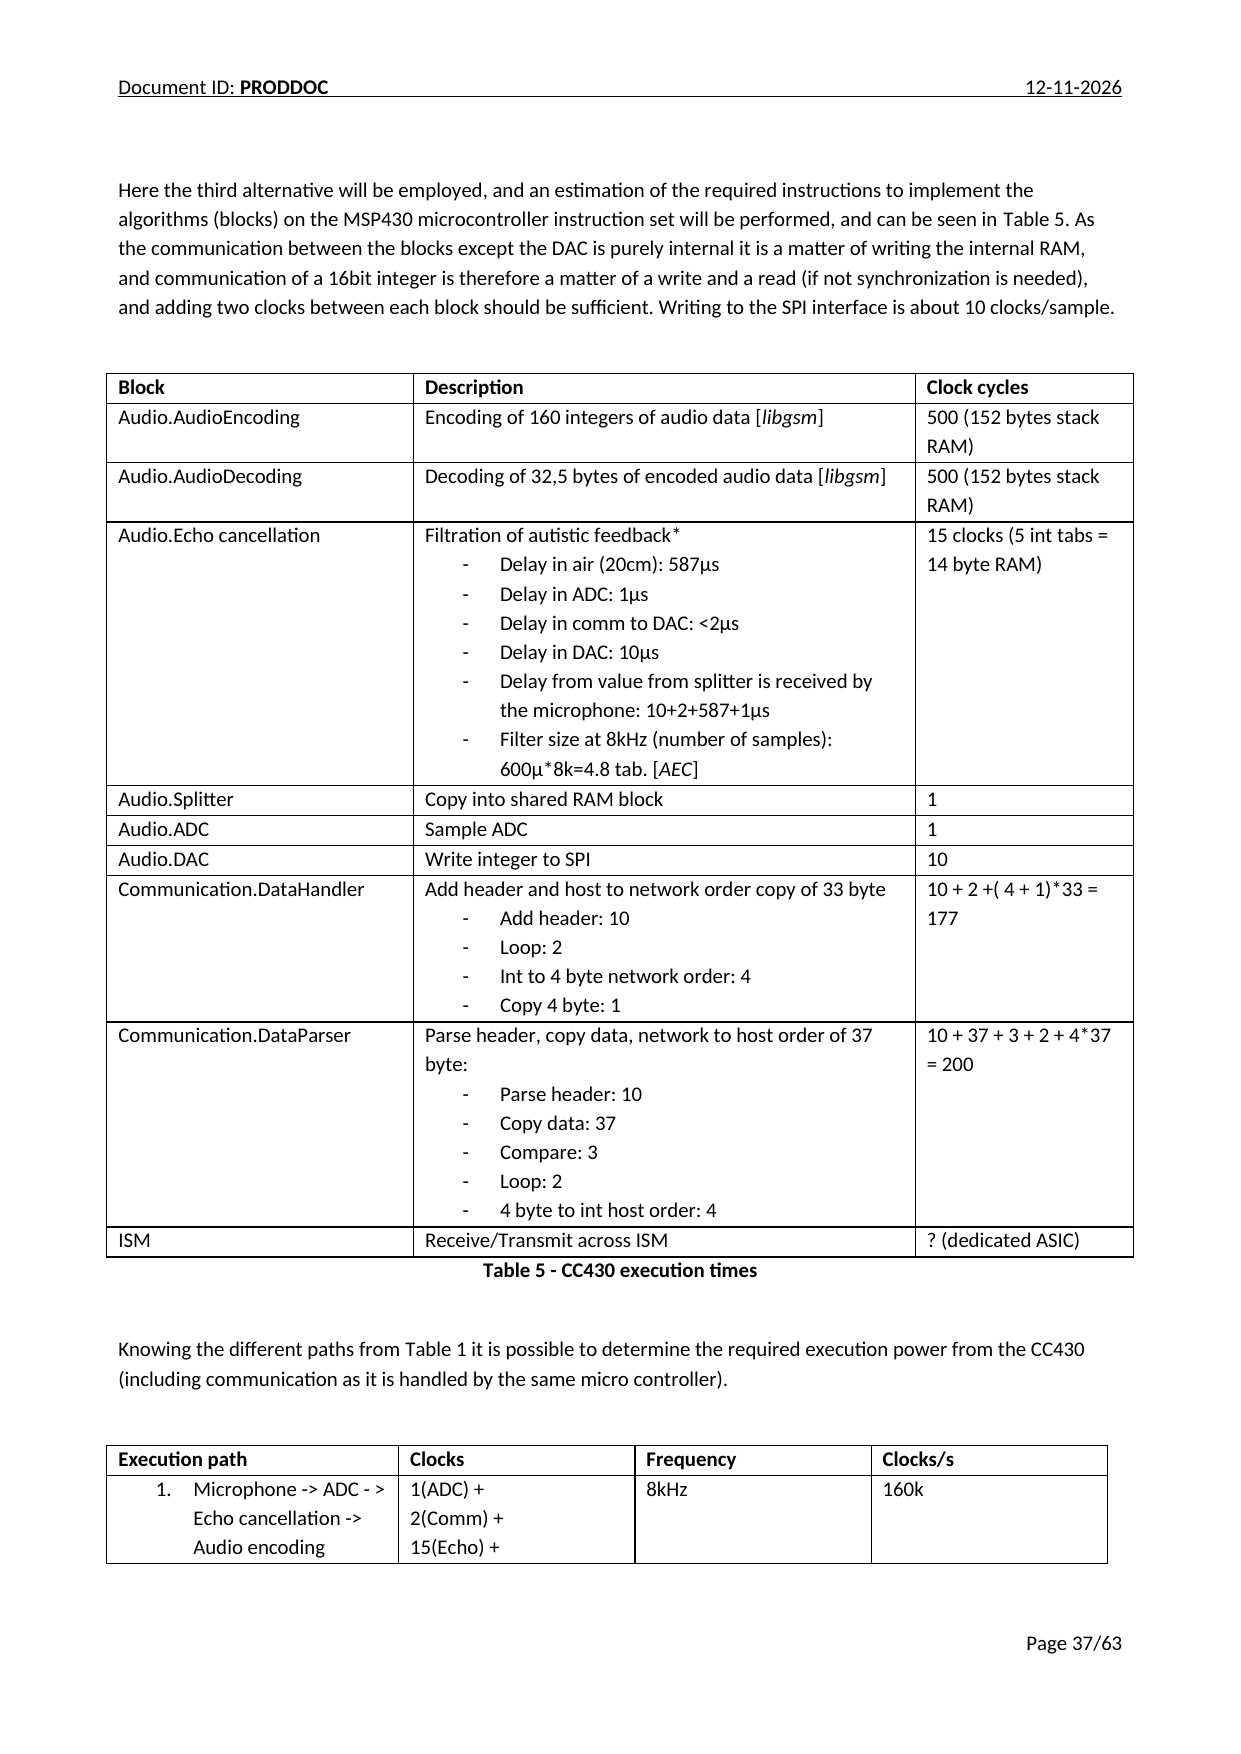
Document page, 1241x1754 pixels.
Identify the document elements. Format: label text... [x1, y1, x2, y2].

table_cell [107, 1476, 398, 1563]
table_cell 1 [916, 816, 1133, 845]
table_cell Receive/Transmit across ISM [414, 1228, 915, 1256]
table_cell 8kHz [636, 1476, 871, 1563]
table_cell ISM [107, 1228, 413, 1256]
table_cell 10 + 37 + 3 + 2 + 4*37 = 200 [916, 1023, 1133, 1226]
table_cell 10 [916, 846, 1133, 875]
text Here the third alternative will be employed, and an estimation of the required instructions to implement the algorithms (blocks) on the MSP430 microcontroller instruction set will be performed, and can be seen in Table 5. As the communication between the blocks except the DAC is purely internal it is a matter of writing the internal RAM, and communication of a 16bit integer is therefore a matter of a write and a read (if not synchronization is needed), and adding two clocks between each block should be sufficient. Writing to the SPI interface is about 10 clocks/sample. [118, 177, 1122, 319]
table_cell Filtration of autistic feedback* Delay in air (20cm): 587µs Delay in ADC: 1µs Delay in comm to DAC: <2µs Delay in DAC: 10µs Delay from value from splitter is received by the microphone: 10+2+587+1µs Filter size at 8kHz (number of samples): 600µ*8k=4.8 tab. [AEC] [414, 523, 915, 785]
table_cell Parse header, copy data, network to host order of 37 byte: Parse header: 10 Copy data: 37 Compare: 3 Loop: 2 4 byte to int host order: 4 [414, 1023, 915, 1226]
table_cell Write integer to SPI [414, 846, 915, 875]
table_cell 1 [916, 786, 1133, 815]
table_cell Copy into shared RAM block [414, 786, 915, 815]
table_cell Communication.DataParser [107, 1023, 413, 1226]
table_header Clocks [399, 1446, 634, 1475]
table_header Block [107, 374, 413, 403]
table_cell 10 + 2 +( 4 + 1)*33 = 177 [916, 876, 1133, 1021]
table_cell 500 (152 bytes stack RAM) [916, 404, 1133, 462]
table_cell Audio.AudioEncoding [107, 404, 413, 462]
table_cell 160k [872, 1476, 1107, 1563]
table_cell Communication.DataHandler [107, 876, 413, 1021]
table_header Description [414, 374, 915, 403]
table_cell 500 (152 bytes stack RAM) [916, 463, 1133, 521]
table_cell Audio.ADC [107, 816, 413, 845]
text Knowing the different paths from Table 1 it is possible to determine the required execution power from the CC430 (including communication as it is handled by the same micro controller). [118, 1337, 1122, 1391]
table_cell Decoding of 32,5 bytes of encoded audio data [libgsm] [414, 463, 915, 521]
table_header Execution path [107, 1446, 398, 1475]
table_header Frequency [636, 1446, 871, 1475]
table_header Clocks/s [872, 1446, 1107, 1475]
table_cell Encoding of 160 integers of audio data [libgsm] [414, 404, 915, 462]
table_cell ? (dedicated ASIC) [916, 1228, 1133, 1256]
table_header Clock cycles [916, 374, 1133, 403]
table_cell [399, 1476, 634, 1563]
table_cell Audio.DAC [107, 846, 413, 875]
table_cell Audio.Echo cancellation [107, 523, 413, 785]
text Table 5 - CC430 execution times [118, 1258, 1122, 1283]
table_cell Audio.Splitter [107, 786, 413, 815]
table_cell Audio.AudioDecoding [107, 463, 413, 521]
table_cell Sample ADC [414, 816, 915, 845]
table_cell 15 clocks (5 int tabs = 14 byte RAM) [916, 523, 1133, 785]
table_cell Add header and host to network order copy of 33 byte Add header: 10 Loop: 2 Int to 4 byte network order: 4 Copy 4 byte: 1 [414, 876, 915, 1021]
